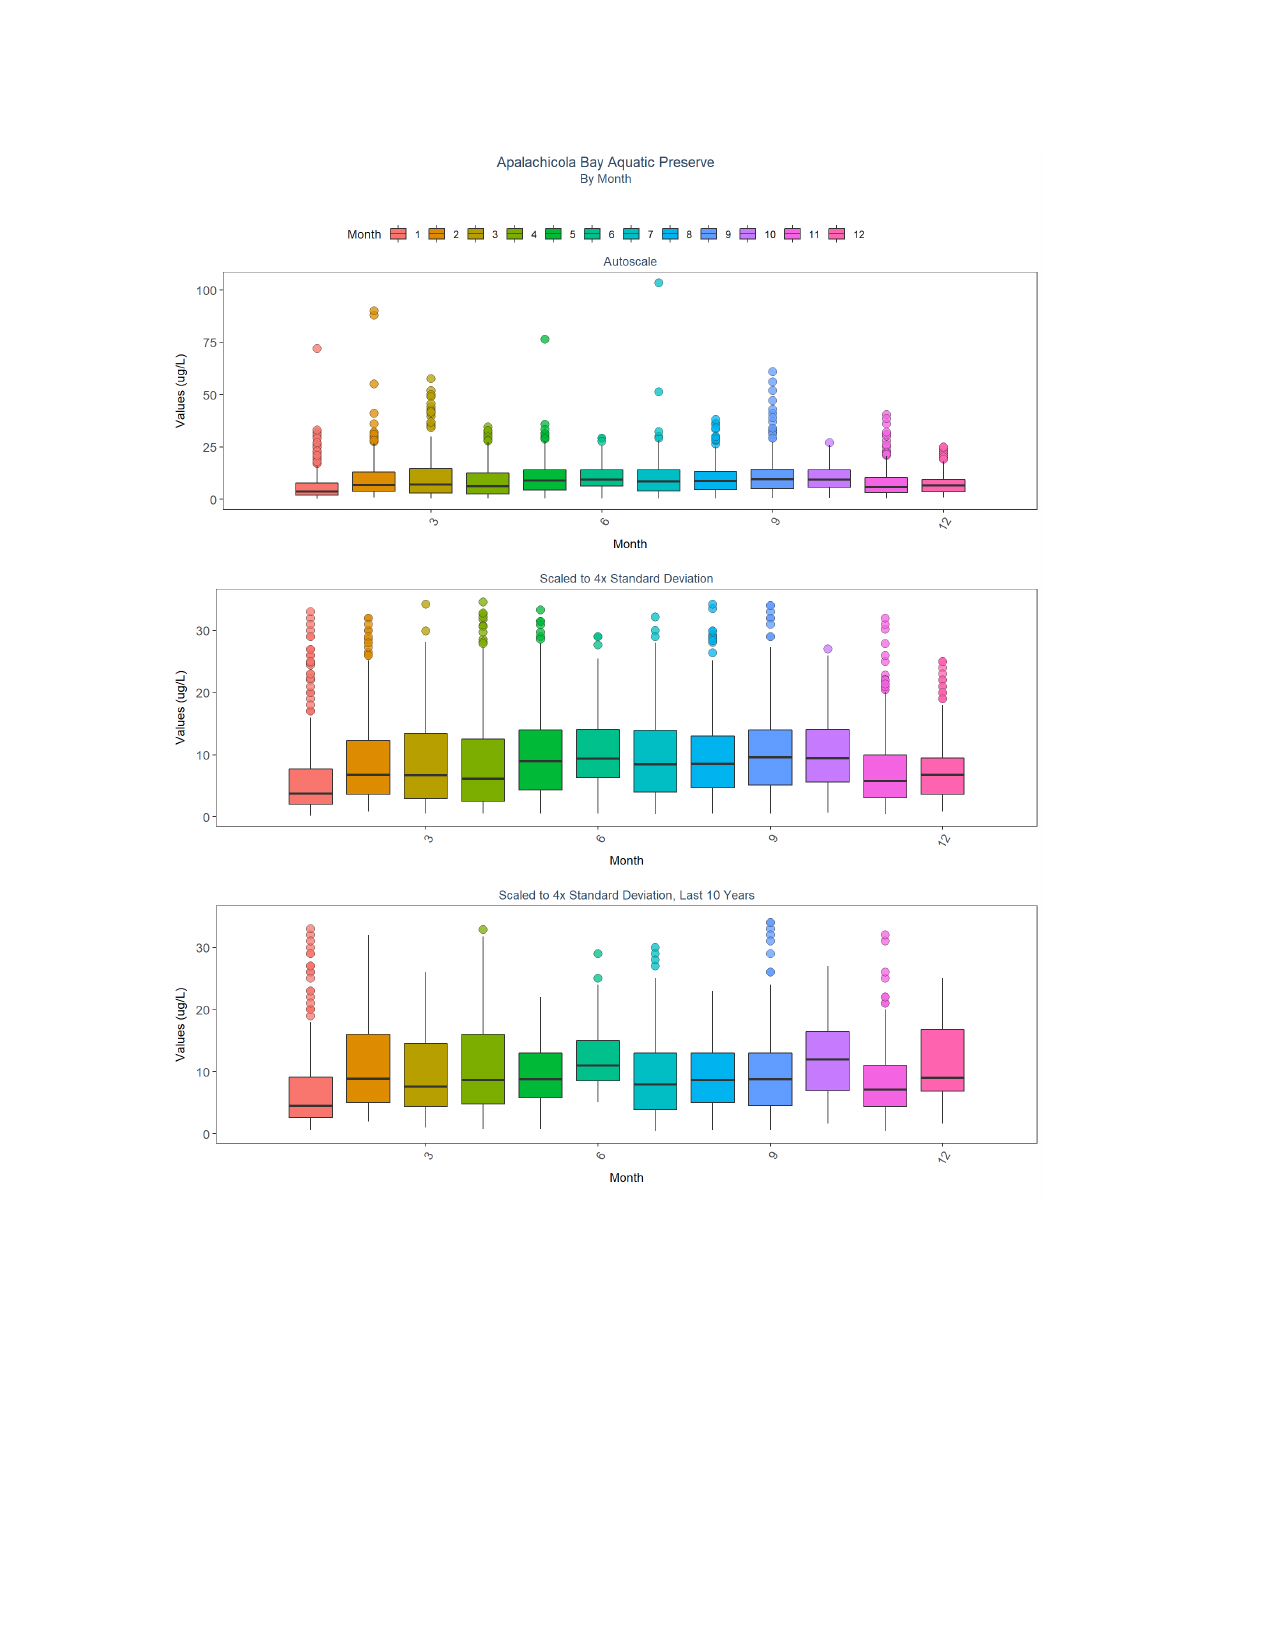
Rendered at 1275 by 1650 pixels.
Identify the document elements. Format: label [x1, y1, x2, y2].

picture [168, 150, 1044, 1200]
